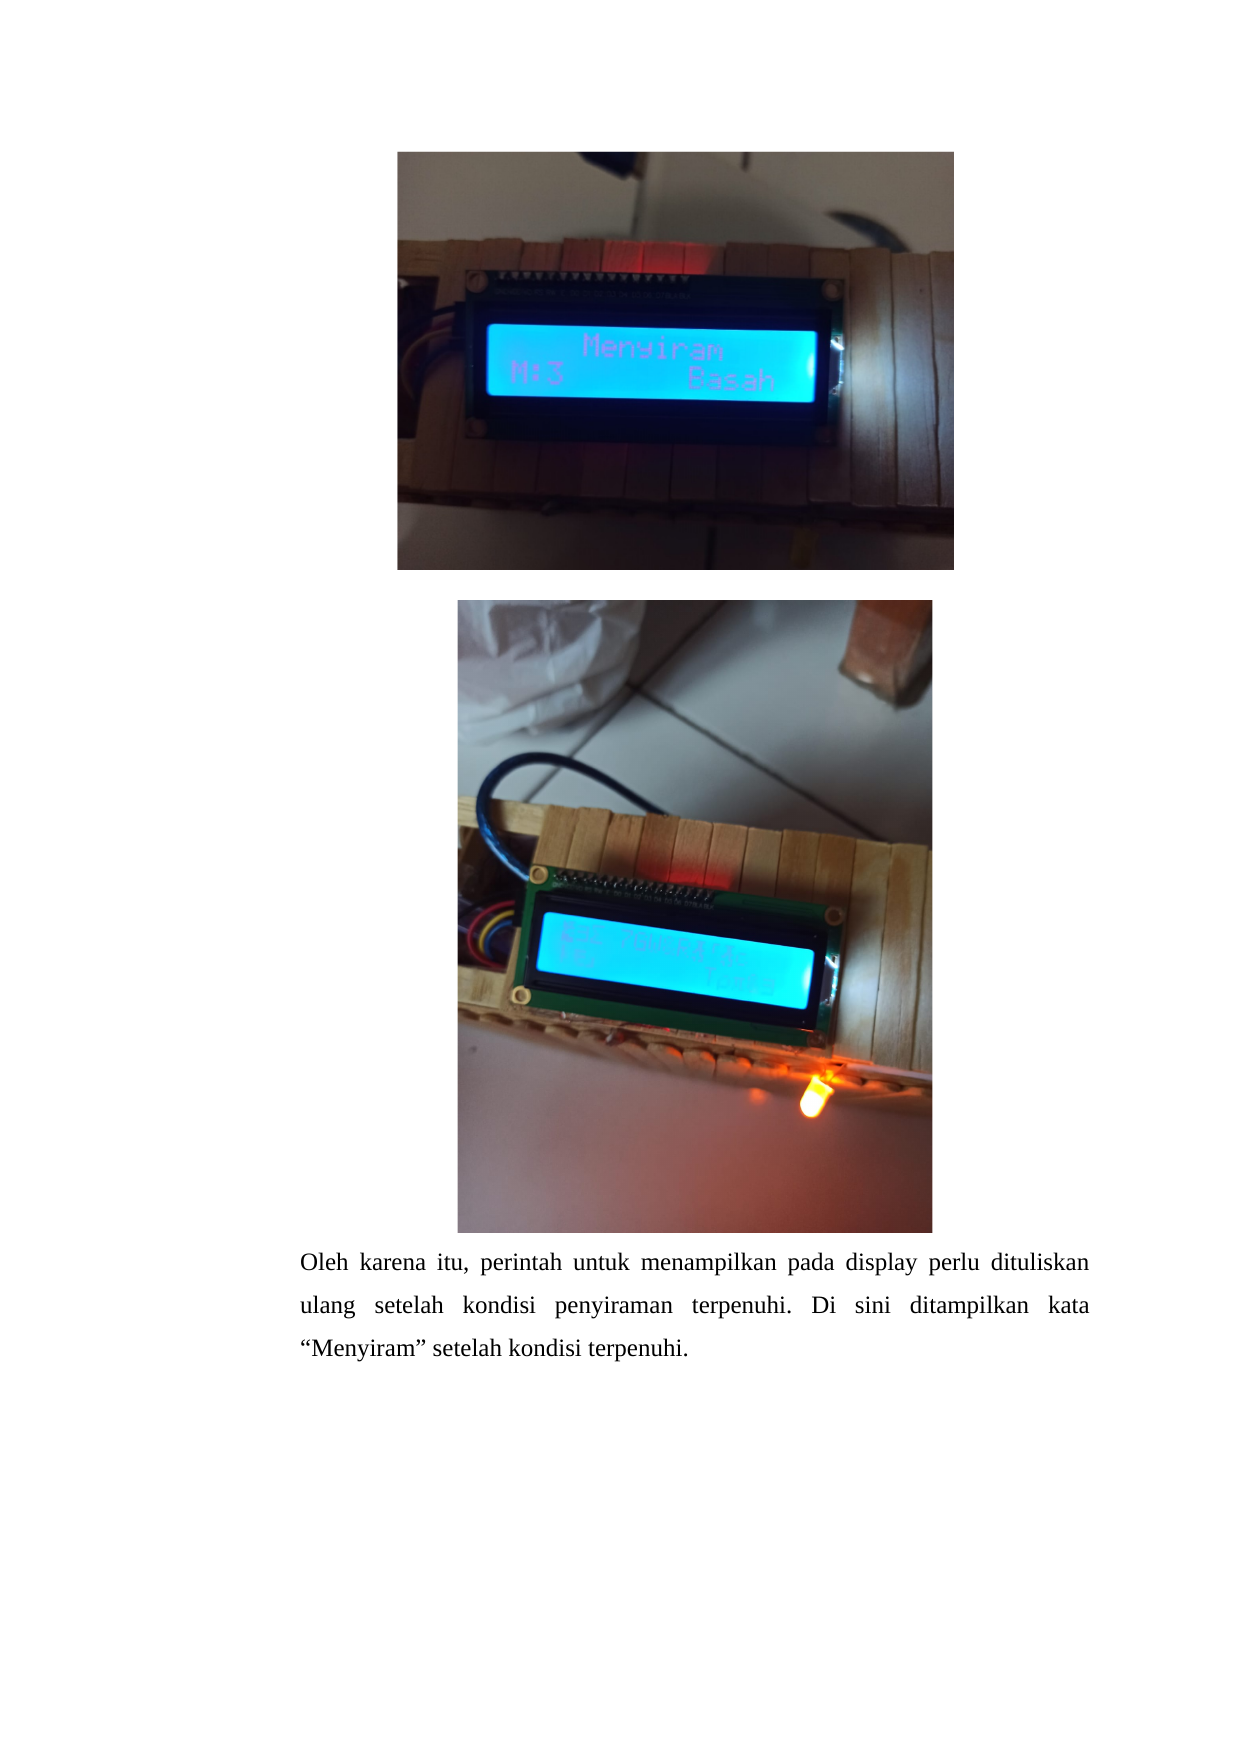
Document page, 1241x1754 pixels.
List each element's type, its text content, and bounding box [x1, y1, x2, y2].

picture [457, 600, 933, 1233]
picture [398, 152, 954, 570]
list Oleh karena itu, perintah untuk menampilkan pada display perlu dituliskan ulang setelah kondisi penyiraman terpenuhi. Di sini ditampilkan kata “Menyiram” setelah kondisi terpenuhi. [300, 1247, 1090, 1362]
